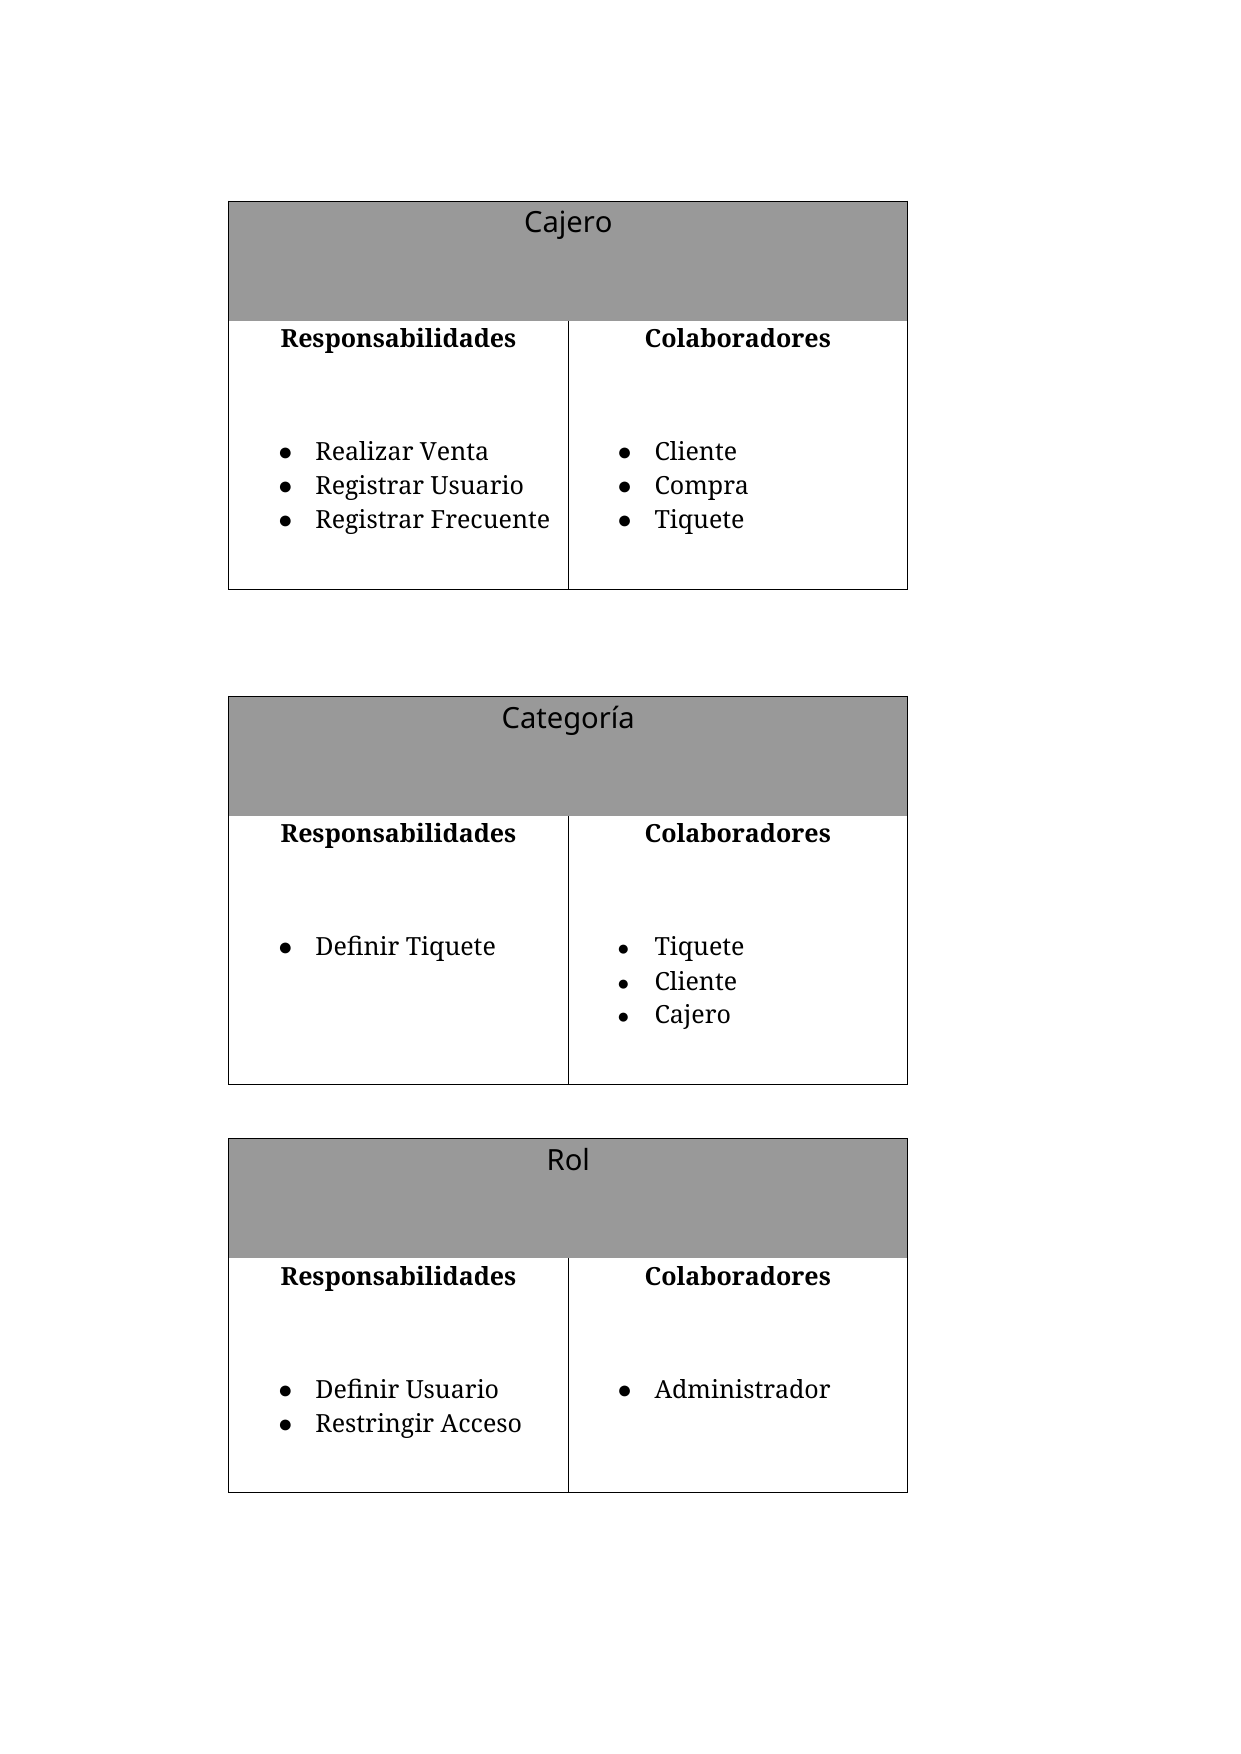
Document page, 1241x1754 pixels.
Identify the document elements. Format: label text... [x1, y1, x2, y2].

table_cell Colaboradores Administrador [569, 1258, 907, 1492]
table_header Rol [229, 1139, 907, 1258]
table_header Cajero [229, 202, 907, 321]
table_header Categoría [229, 697, 907, 816]
table_cell Colaboradores Tiquete Cliente Cajero [569, 816, 907, 1084]
table_cell Responsabilidades Realizar Venta Registrar Usuario Registrar Frecuente [229, 321, 568, 589]
table_cell Colaboradores Cliente Compra Tiquete [569, 321, 907, 589]
table_cell Responsabilidades Definir Usuario Restringir Acceso [229, 1258, 568, 1492]
table_cell Responsabilidades Definir Tiquete [229, 816, 568, 1084]
